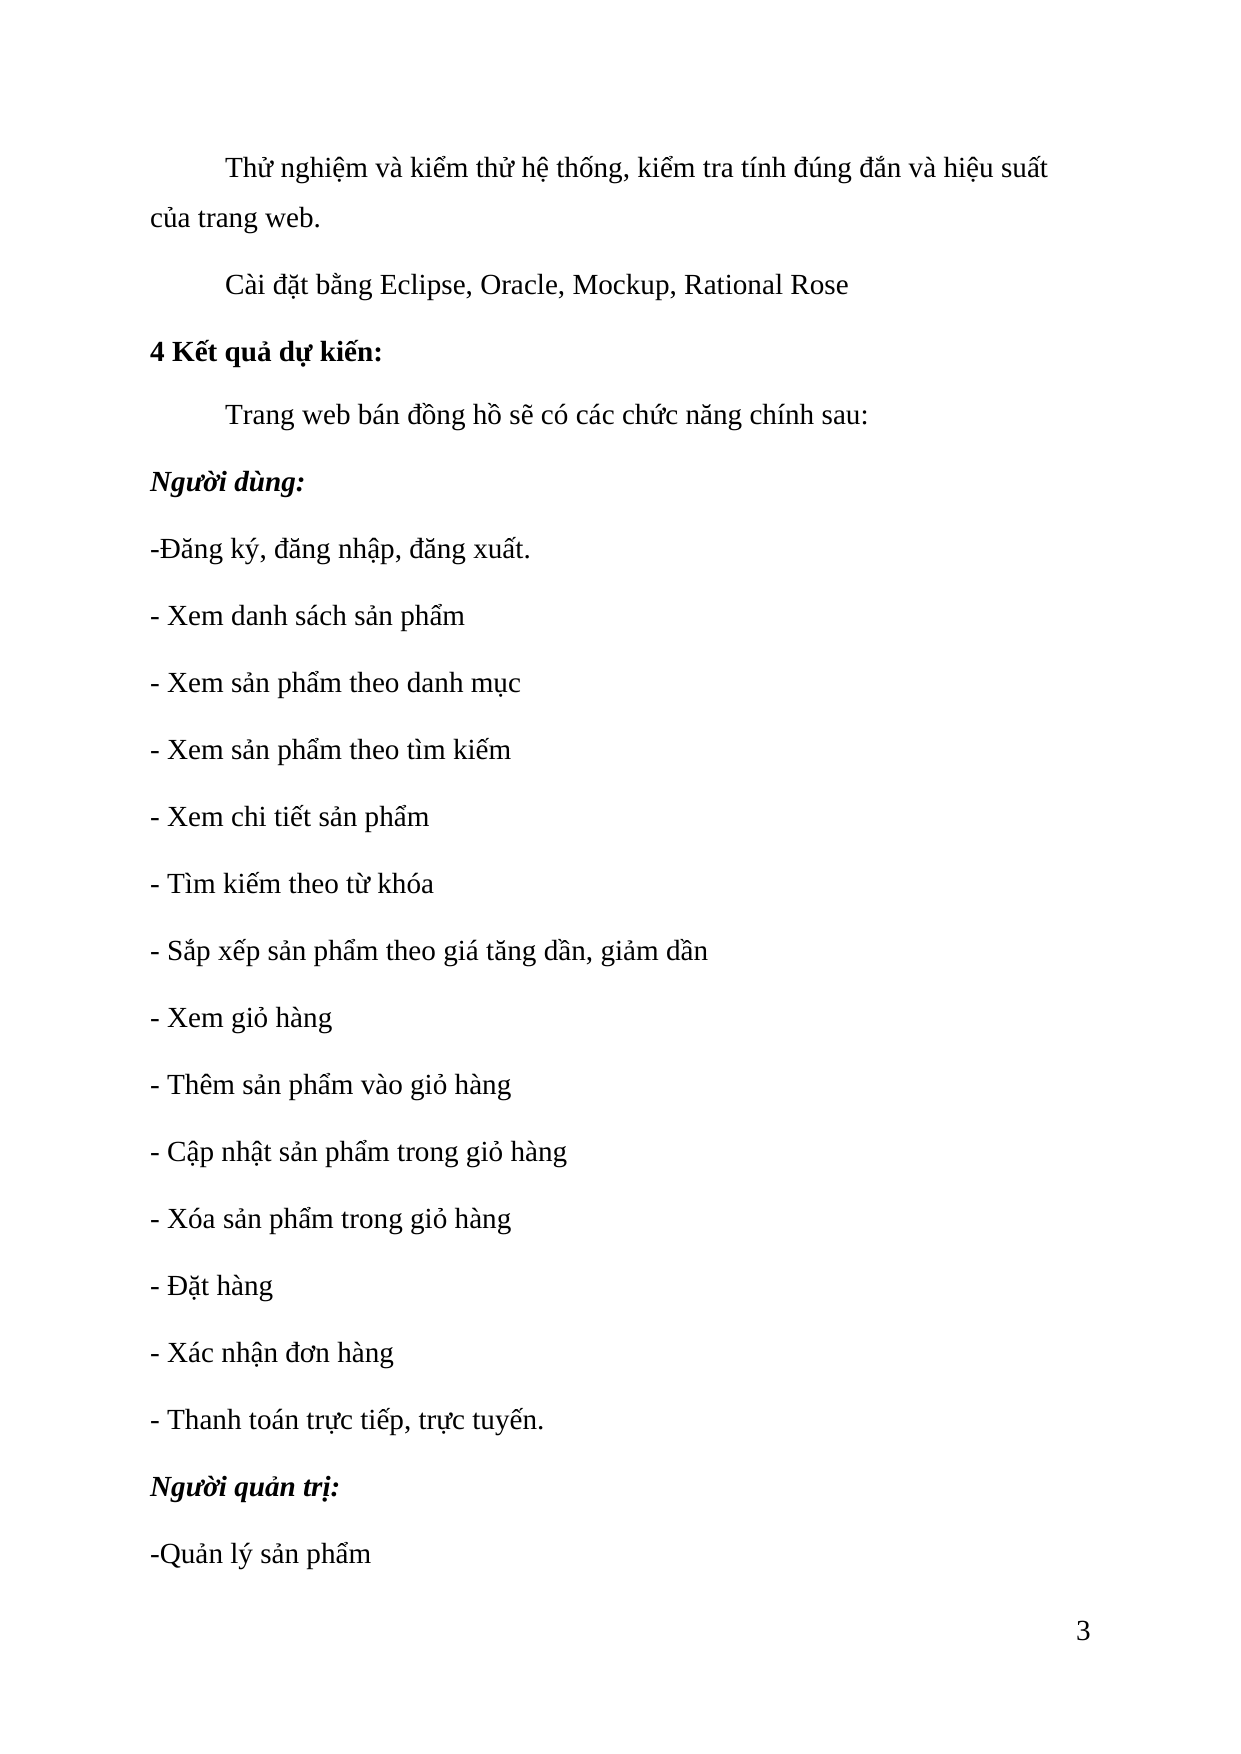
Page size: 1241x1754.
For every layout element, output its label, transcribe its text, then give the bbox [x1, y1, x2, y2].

text - Cập nhật sản phẩm trong giỏ hàng [150, 1134, 1090, 1167]
text - Sắp xếp sản phẩm theo giá tăng dần, giảm dần [150, 933, 1090, 966]
subtitle 4 Kết quả dự kiến: [150, 334, 1090, 368]
text - Đặt hàng [150, 1268, 1090, 1301]
text Trang web bán đồng hồ sẽ có các chức năng chính sau: [150, 397, 1090, 431]
text - Thêm sản phẩm vào giỏ hàng [150, 1067, 1090, 1100]
text - Xem giỏ hàng [150, 1000, 1090, 1033]
text - Xem sản phẩm theo danh mục [150, 665, 1090, 698]
text - Xem danh sách sản phẩm [150, 598, 1090, 632]
text Người quản trị: [150, 1469, 1090, 1502]
text Người dùng: [150, 464, 1090, 498]
text - Xác nhận đơn hàng [150, 1335, 1090, 1368]
text - Xem chi tiết sản phẩm [150, 799, 1090, 832]
text - Thanh toán trực tiếp, trực tuyến. [150, 1402, 1090, 1435]
text - Xem sản phẩm theo tìm kiếm [150, 732, 1090, 766]
text Thử nghiệm và kiểm thử hệ thống, kiểm tra tính đúng đắn và hiệu suất của trang web. [150, 150, 1090, 234]
text Cài đặt bằng Eclipse, Oracle, Mockup, Rational Rose [150, 267, 1090, 301]
text - Xóa sản phẩm trong giỏ hàng [150, 1201, 1090, 1234]
text -Quản lý sản phẩm [150, 1536, 1090, 1569]
text -Đăng ký, đăng nhập, đăng xuất. [150, 531, 1090, 564]
text - Tìm kiếm theo từ khóa [150, 866, 1090, 899]
